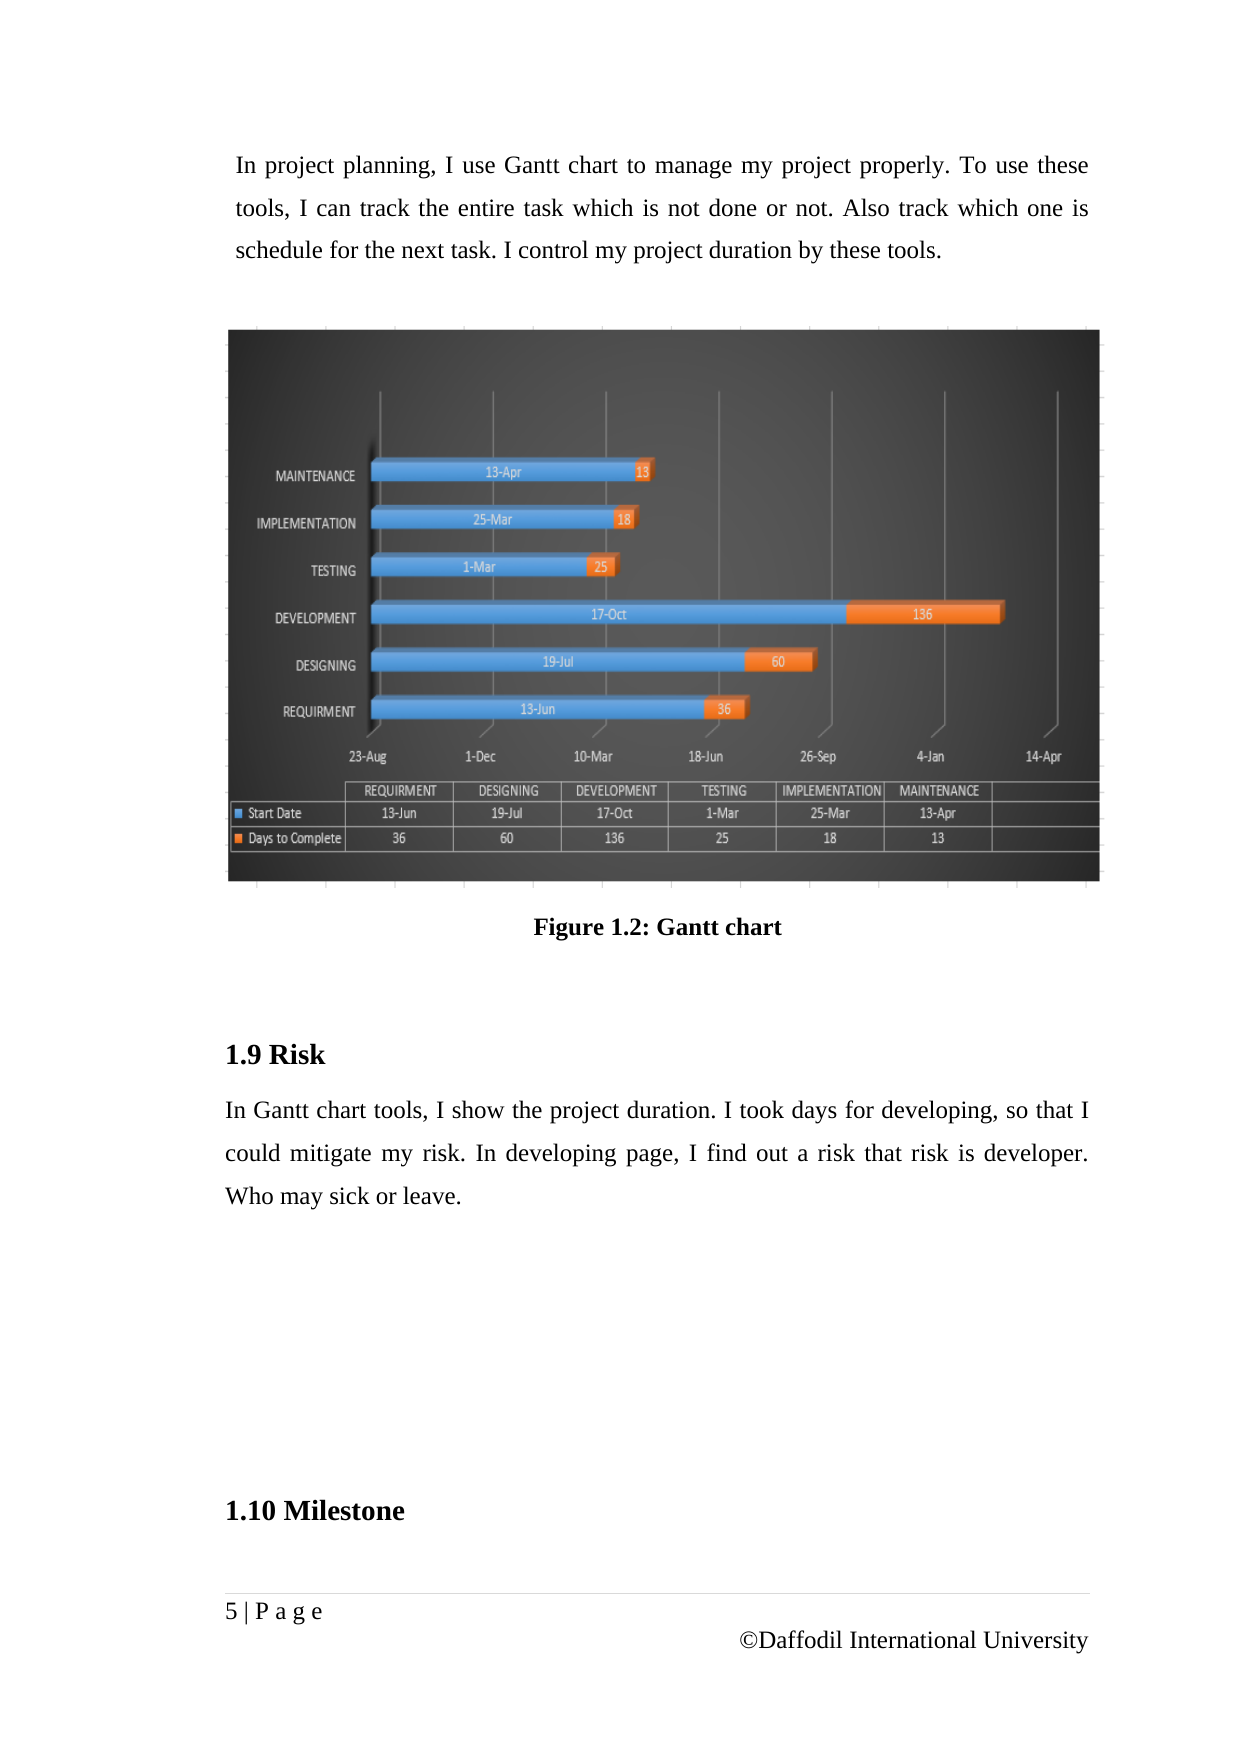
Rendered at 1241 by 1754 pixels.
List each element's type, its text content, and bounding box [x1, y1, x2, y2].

subtitle 1.10 Milestone [225, 1493, 1090, 1527]
picture [225, 326, 1105, 888]
text In Gantt chart tools, I show the project duration. I took days for developing, so that I could mitigate my risk. In developing page, I find out a risk that risk is developer. Who may sick or leave. [225, 1095, 1090, 1210]
subtitle 1.9 Risk [225, 1037, 1090, 1071]
text In project planning, I use Gantt chart to manage my project properly. To use these tools, I can track the entire task which is not done or not. Also track which one is schedule for the next task. I control my project duration by these tools. [235, 150, 1090, 264]
text Figure 1.2: Gantt chart [225, 912, 1090, 940]
